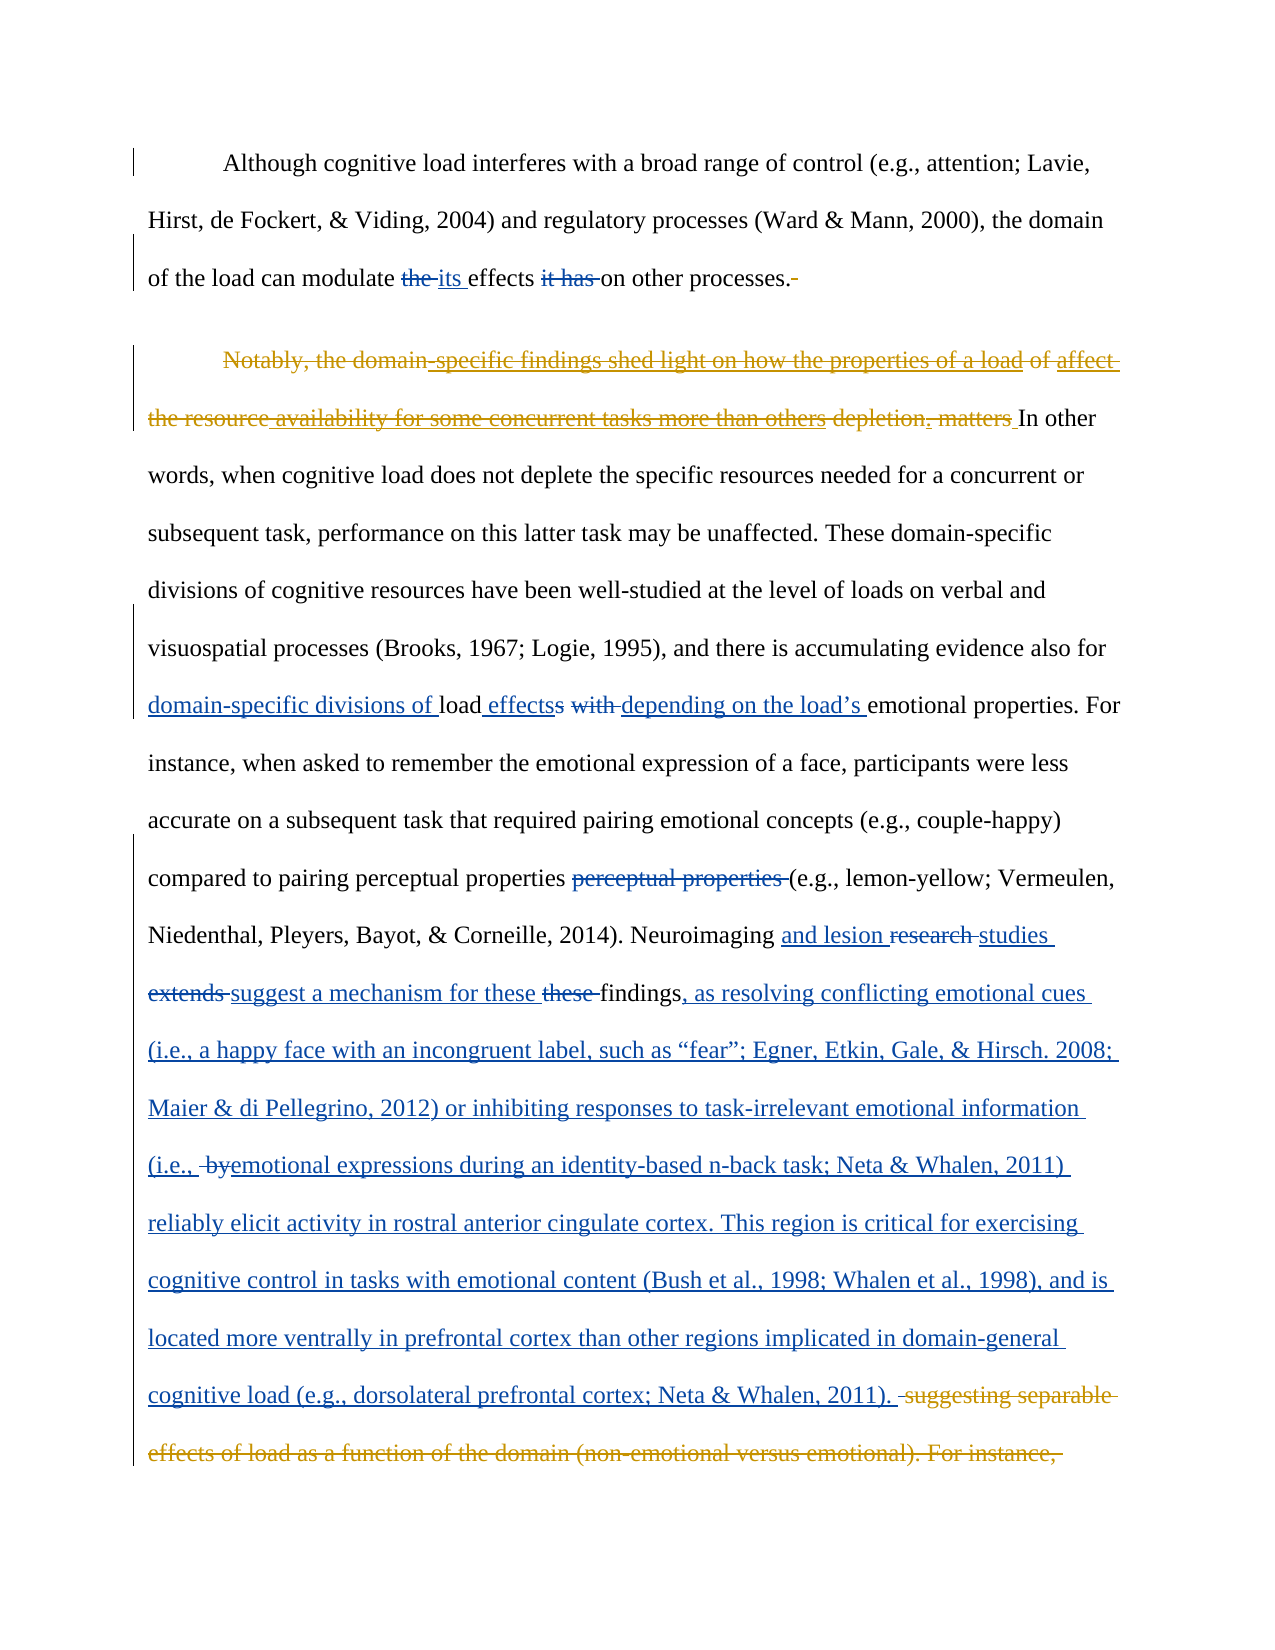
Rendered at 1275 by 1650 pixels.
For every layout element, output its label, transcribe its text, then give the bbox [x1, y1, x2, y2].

text Although cognitive load interferes with a broad range of control (e.g., attention; Lavie, Hirst, de Fockert, & Viding, 2004) and regulatory processes (Ward & Mann, 2000), the domain of the load can modulate effects on other processes. [148, 148, 1127, 291]
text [148, 345, 1127, 1466]
